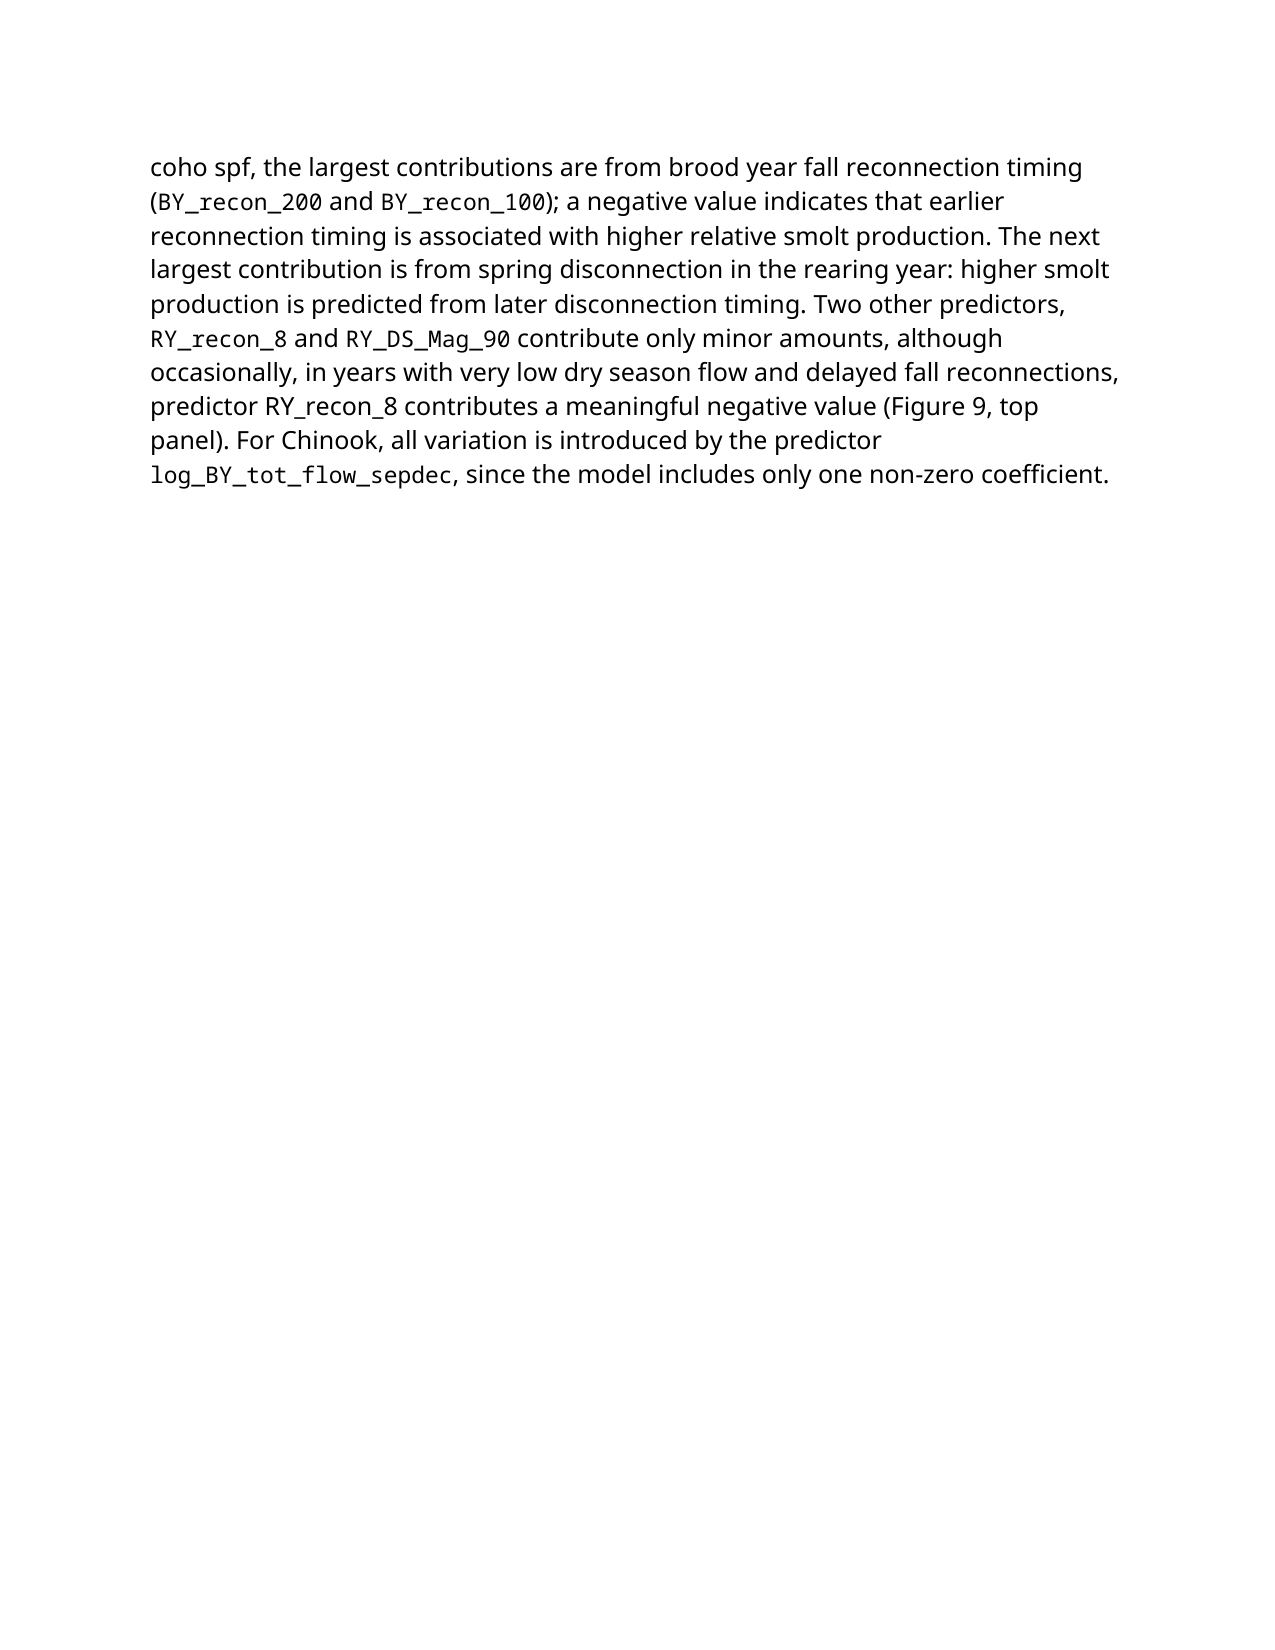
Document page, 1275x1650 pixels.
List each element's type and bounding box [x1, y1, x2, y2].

text [150, 150, 1125, 491]
